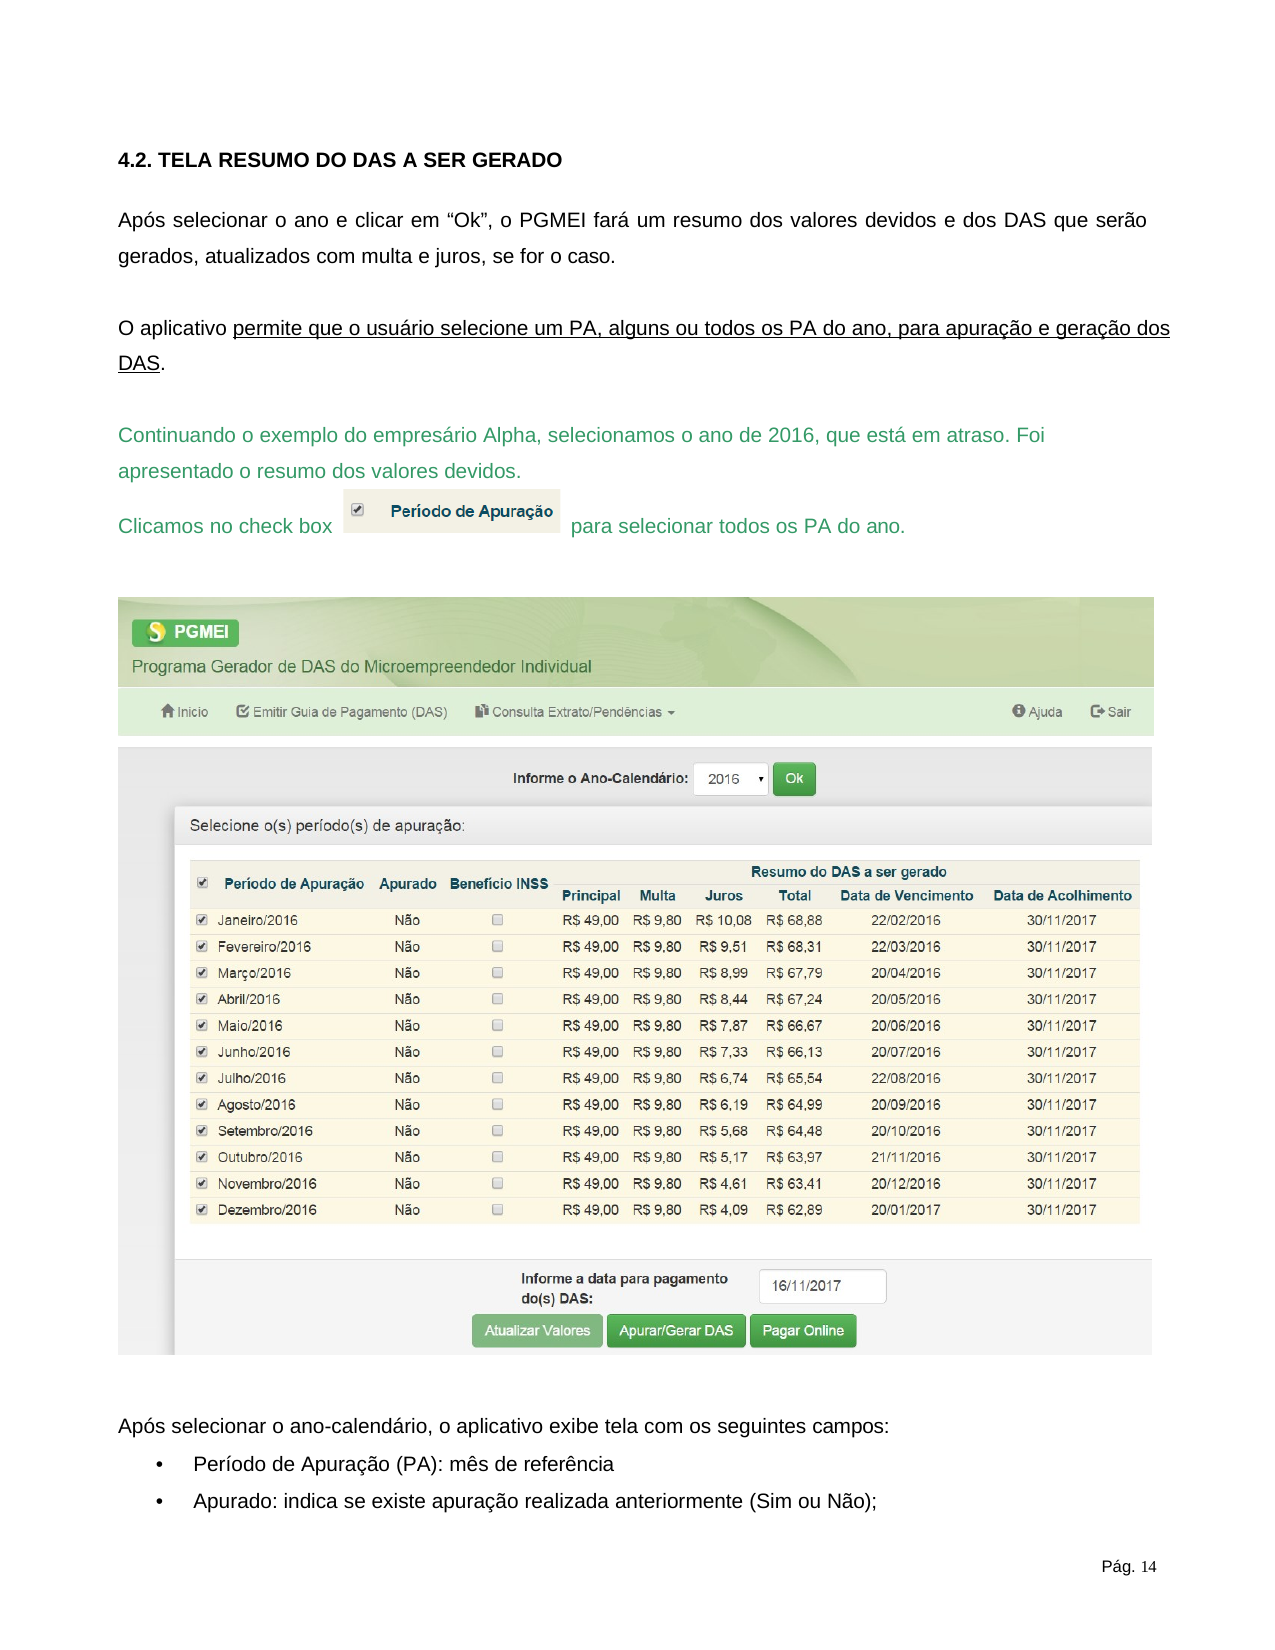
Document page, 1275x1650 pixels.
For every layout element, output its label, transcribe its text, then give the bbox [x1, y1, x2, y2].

text gerados, atualizados com multa e juros, se for o caso. [118, 243, 1179, 267]
text Após selecionar o ano-calendário, o aplicativo exibe tela com os seguintes campos: [118, 1414, 1179, 1438]
picture [118, 747, 1152, 1355]
text Após selecionar o ano e clicar em “Ok”, o PGMEI fará um resumo dos valores devidos e dos DAS que serão [118, 207, 1179, 231]
picture [343, 489, 561, 533]
text Clicamos no check box para selecionar todos os PA do ano. [118, 494, 1179, 543]
text Continuando o exemplo do empresário Alpha, selecionamos o ano de 2016, que está em atraso. Foi apresentado o resumo dos valores devidos. [118, 423, 1161, 483]
picture [118, 597, 1154, 736]
text O aplicativo permite que o usuário selecione um PA, alguns ou todos os PA do ano, para apuração e geração dos DAS. [118, 316, 1179, 375]
list Apurado: indica se existe apuração realizada anteriormente (Sim ou Não); [156, 1489, 1179, 1513]
list Período de Apuração (PA): mês de referência [156, 1452, 1179, 1476]
subtitle TELA RESUMO DO DAS A SER GERADO [118, 148, 1179, 172]
